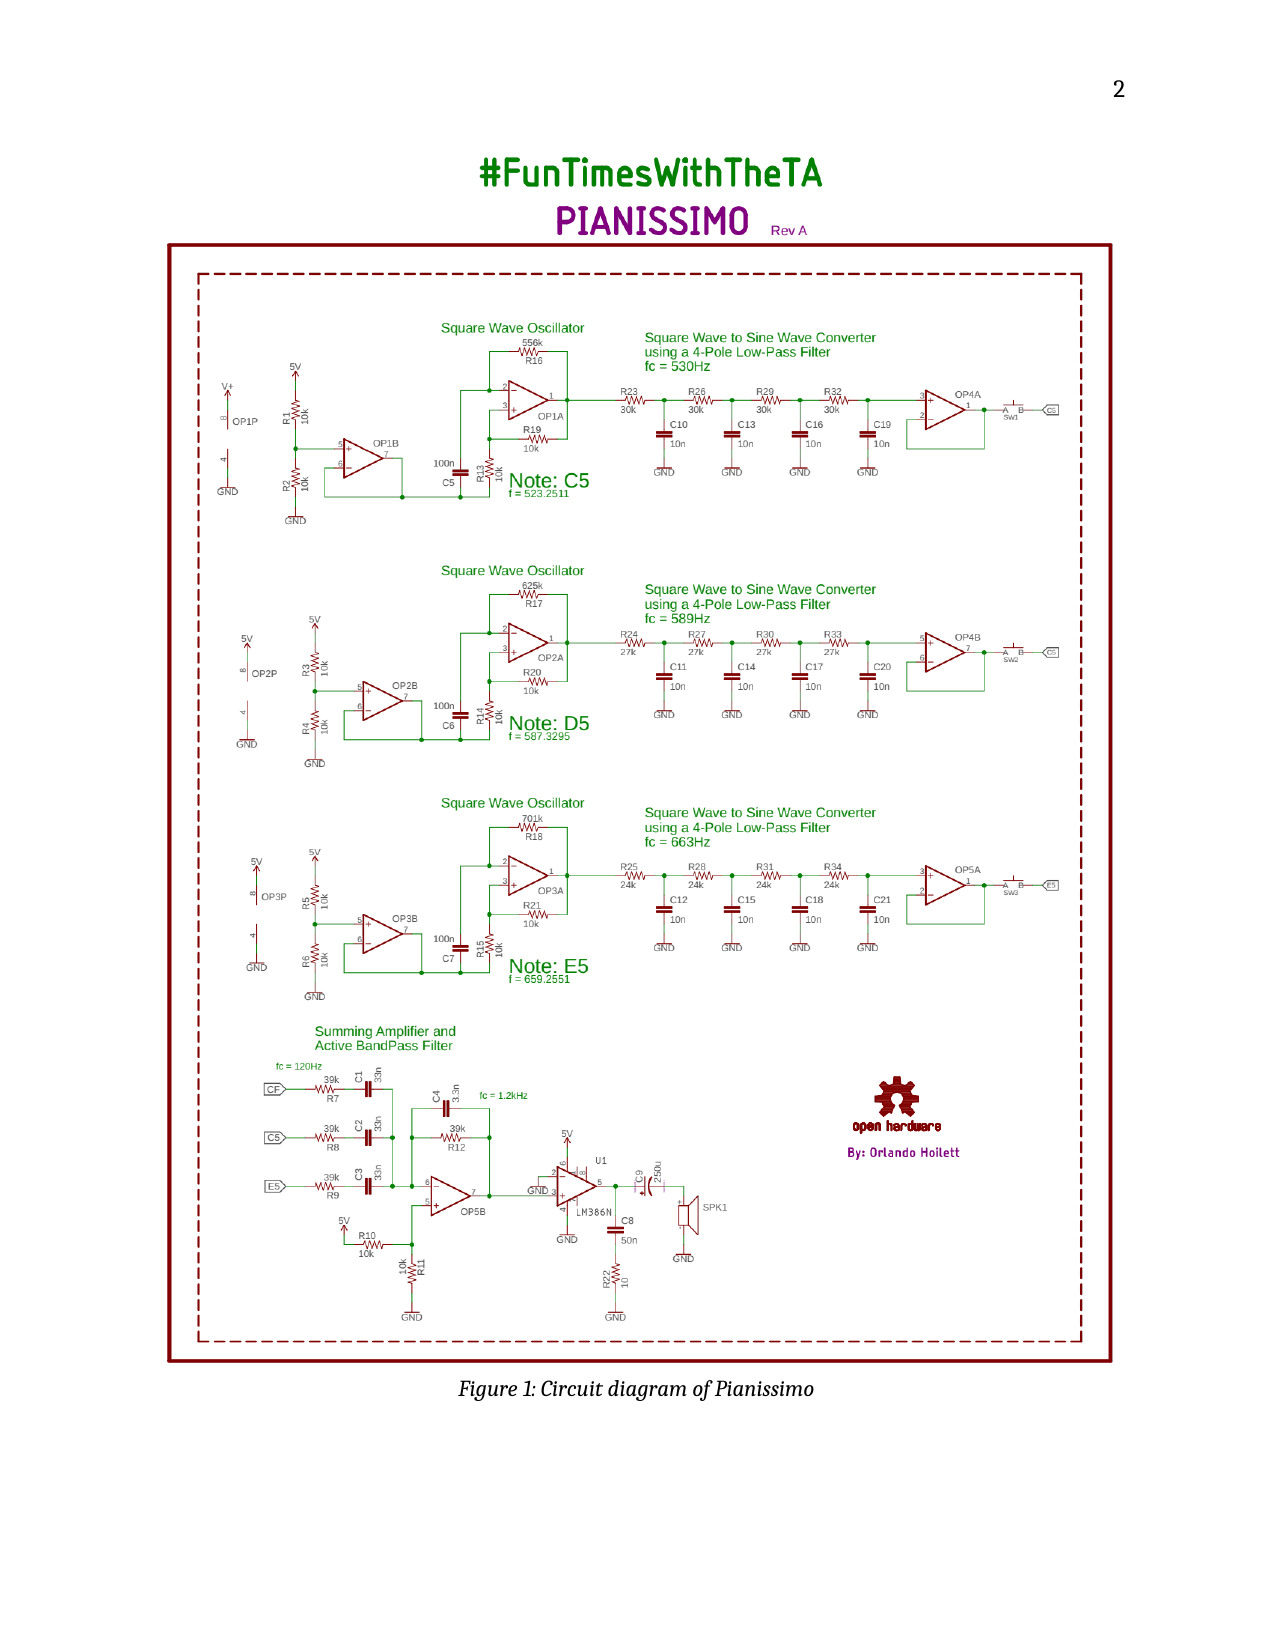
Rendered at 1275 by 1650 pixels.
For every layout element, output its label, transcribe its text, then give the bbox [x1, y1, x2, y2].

text Figure 1: Circuit diagram of Pianissimo [150, 1376, 1125, 1402]
